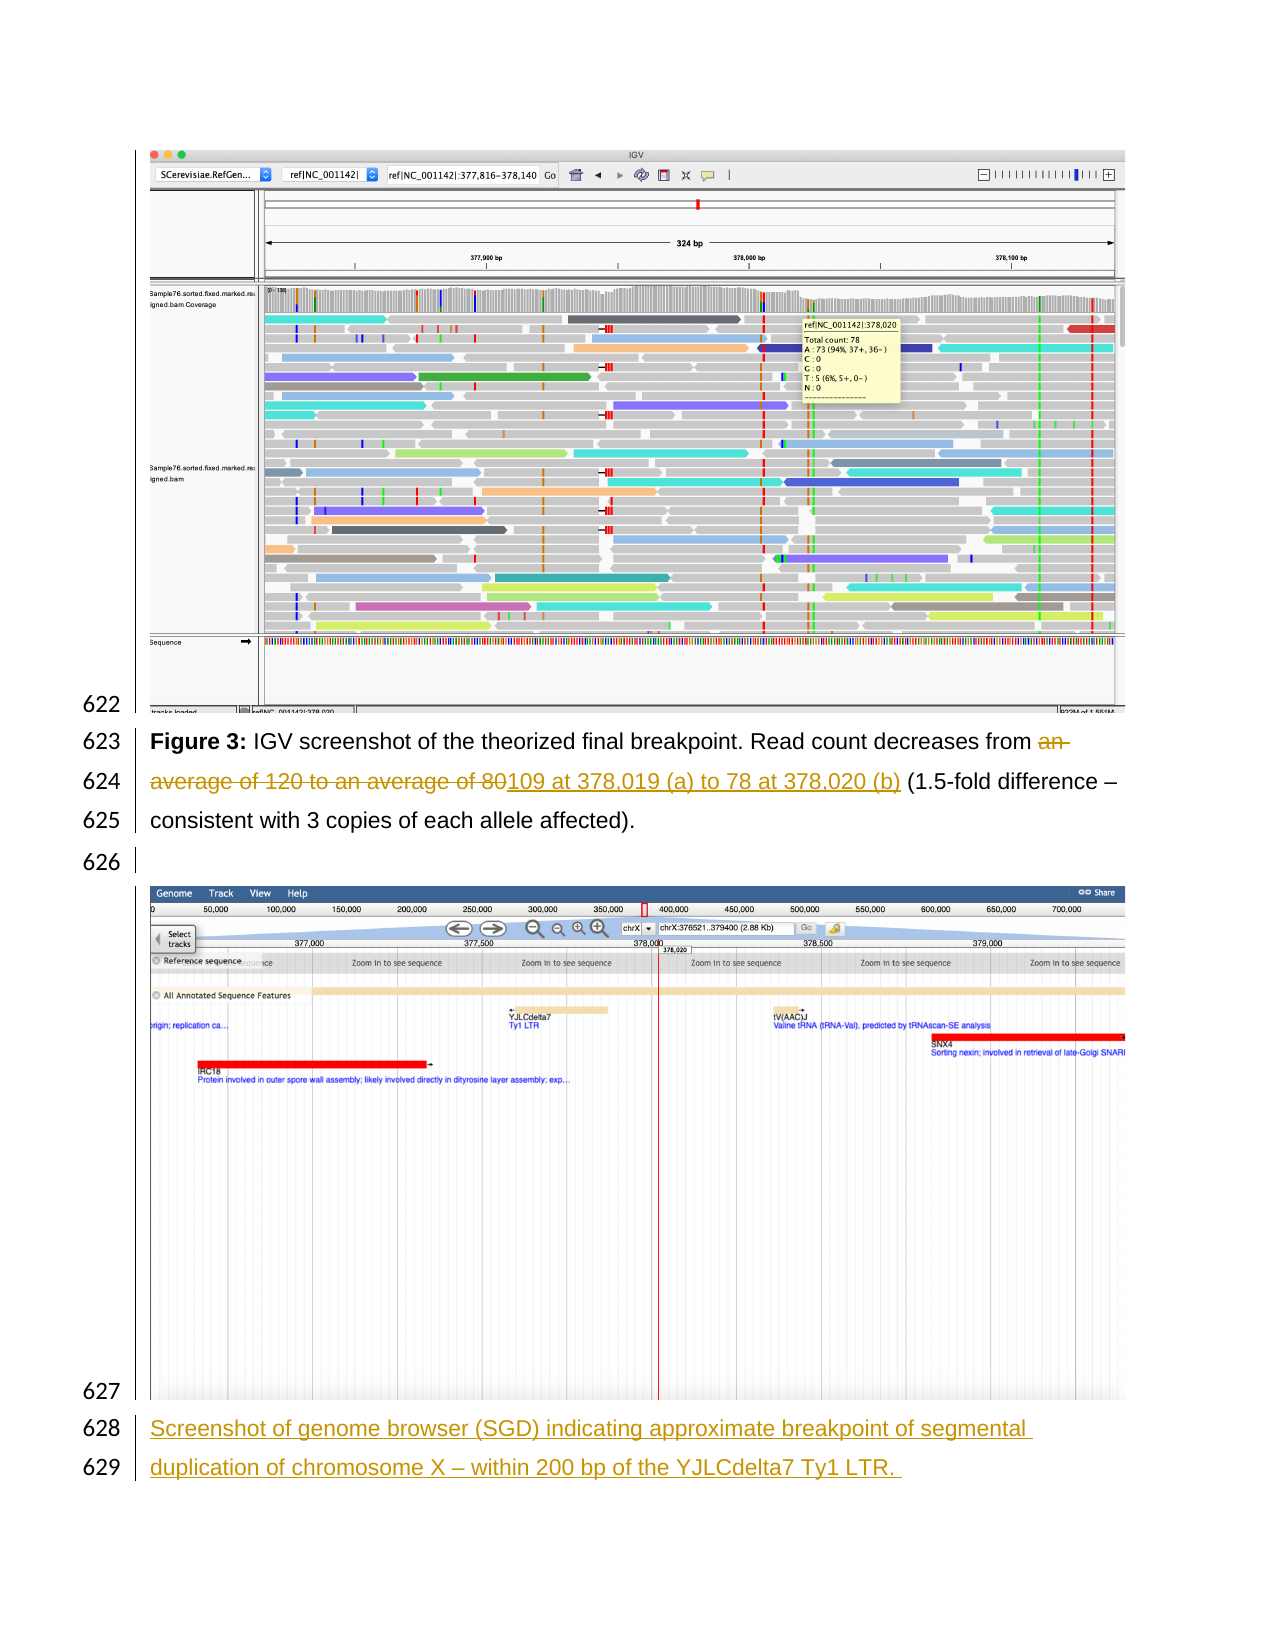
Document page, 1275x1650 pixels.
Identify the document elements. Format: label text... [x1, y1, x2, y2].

picture [150, 150, 1125, 713]
text Figure 3: IGV screenshot of the theorized final breakpoint. Read count decreases from (1.5-fold difference – consistent with 3 copies of each allele affected). [150, 728, 1125, 833]
picture [150, 886, 1125, 1400]
